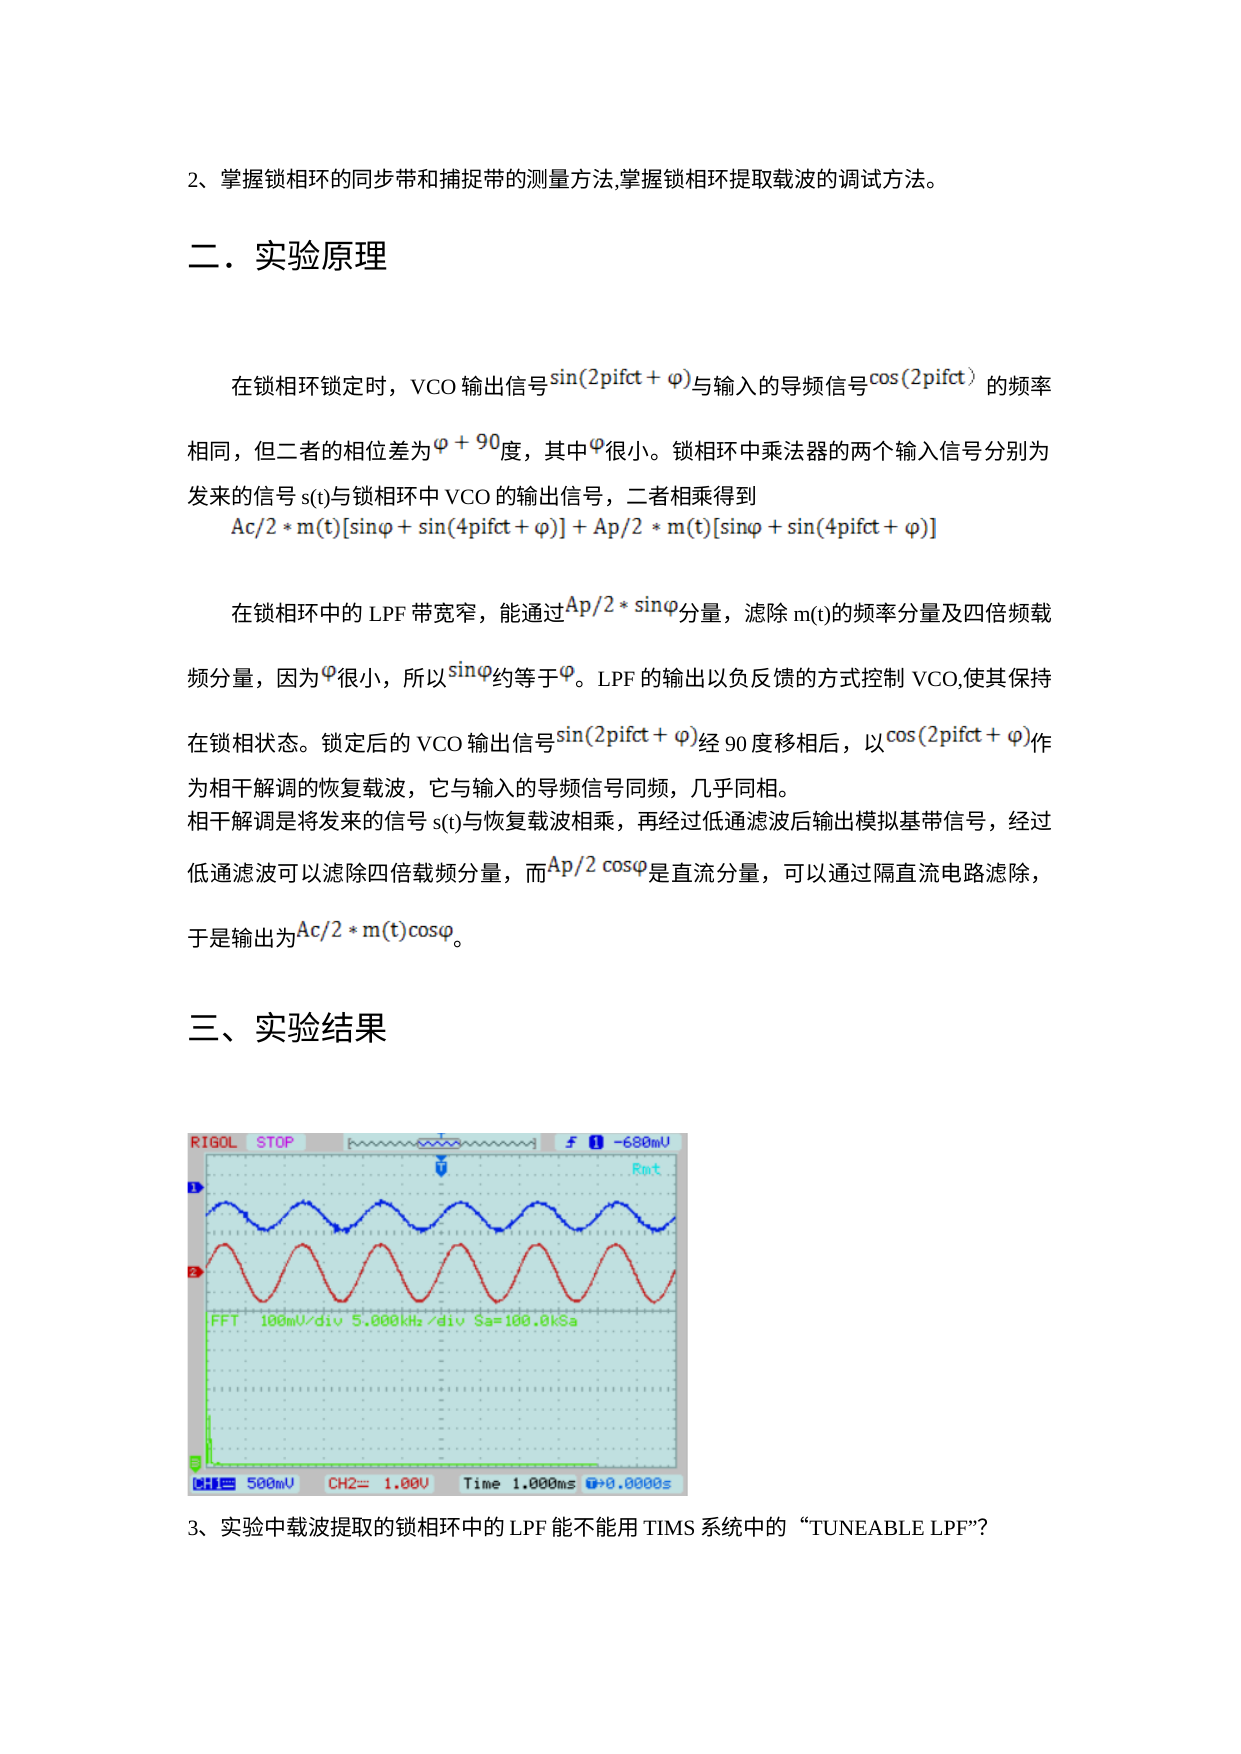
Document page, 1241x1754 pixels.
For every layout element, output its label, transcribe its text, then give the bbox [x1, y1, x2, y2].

picture [321, 653, 337, 687]
picture [557, 718, 698, 752]
text 相干解调是将发来的信号s(t)与恢复载波相乘，再经过低通滤波后输出模拟基带信号，经过低通滤波可以滤除四倍载频分量，而是直流分量，可以通过隔直流电路滤除，于是输出为。 [187, 803, 1053, 966]
text 在锁相环锁定时，VCO输出信号与输入的导频信号的频率相同，但二者的相位差为度，其中很小。锁相环中乘法器的两个输入信号分别为发来的信号s(t)与锁相环中VCO的输出信号，二者相乘得到 [187, 348, 1053, 511]
picture [869, 361, 986, 394]
picture [296, 913, 454, 947]
text 3、实验中载波提取的锁相环中的LPF能不能用TIMS系统中的“TUNEABLE LPF”？ [187, 1510, 1053, 1542]
picture [433, 426, 500, 459]
picture [886, 718, 1030, 752]
picture [231, 510, 936, 544]
text 2、掌握锁相环的同步带和捕捉带的测量方法,掌握锁相环提取载波的调试方法。 [187, 162, 1053, 194]
text 在锁相环中的LPF带宽窄，能通过分量，滤除m(t)的频率分量及四倍频载频分量，因为很小，所以约等于。LPF的输出以负反馈的方式控制VCO,使其保持在锁相状态。锁定后的VCO输出信号经90度移相后，以作为相干解调的恢复载波，它与输入的导频信号同频，几乎同相。 [187, 576, 1053, 803]
picture [589, 426, 605, 459]
picture [547, 848, 648, 882]
picture [187, 1133, 688, 1496]
subtitle 二．实验原理 [187, 222, 1053, 287]
picture [448, 653, 493, 687]
subtitle 三、实验结果 [187, 993, 1053, 1058]
picture [565, 588, 679, 622]
picture [550, 361, 691, 394]
picture [559, 653, 575, 687]
